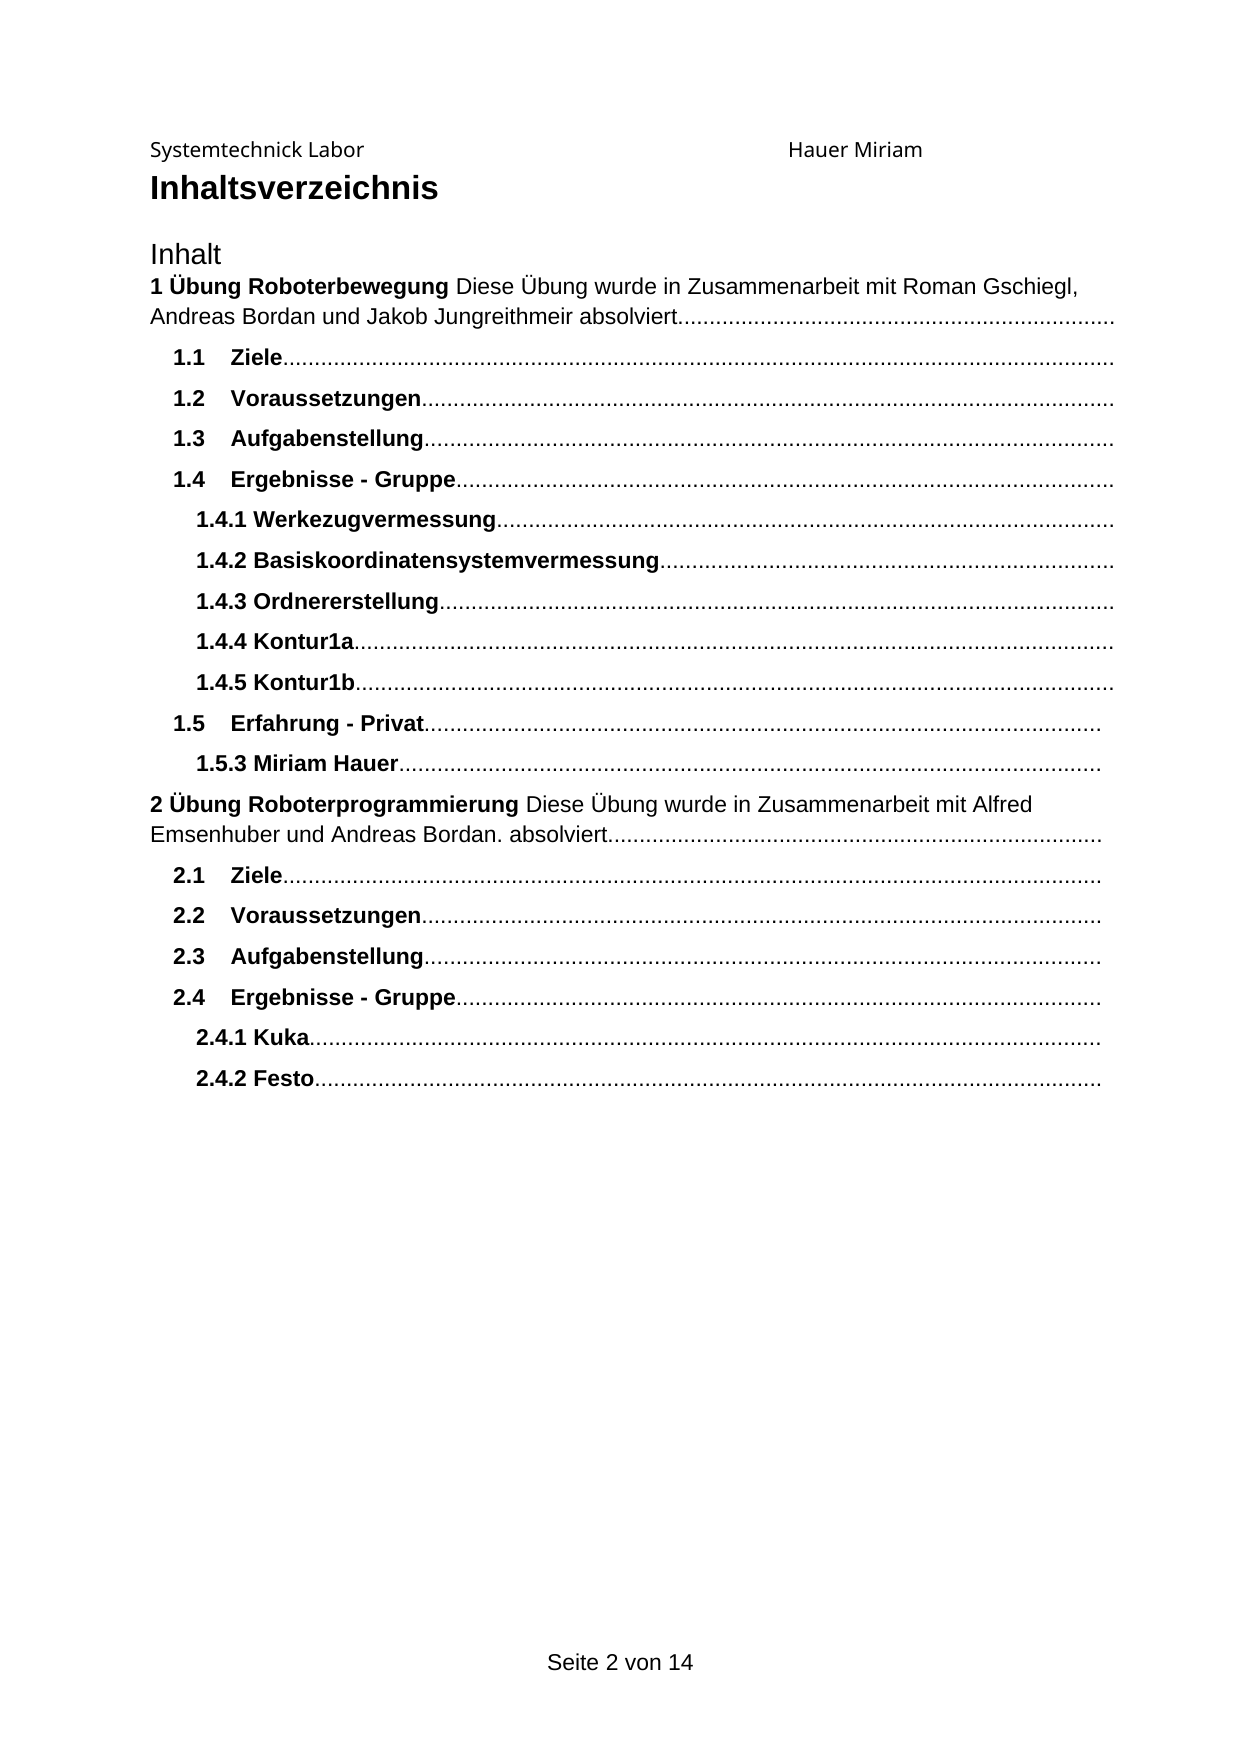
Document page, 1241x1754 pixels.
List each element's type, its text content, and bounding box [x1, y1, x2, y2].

text Inhaltsverzeichnis [150, 168, 1090, 206]
